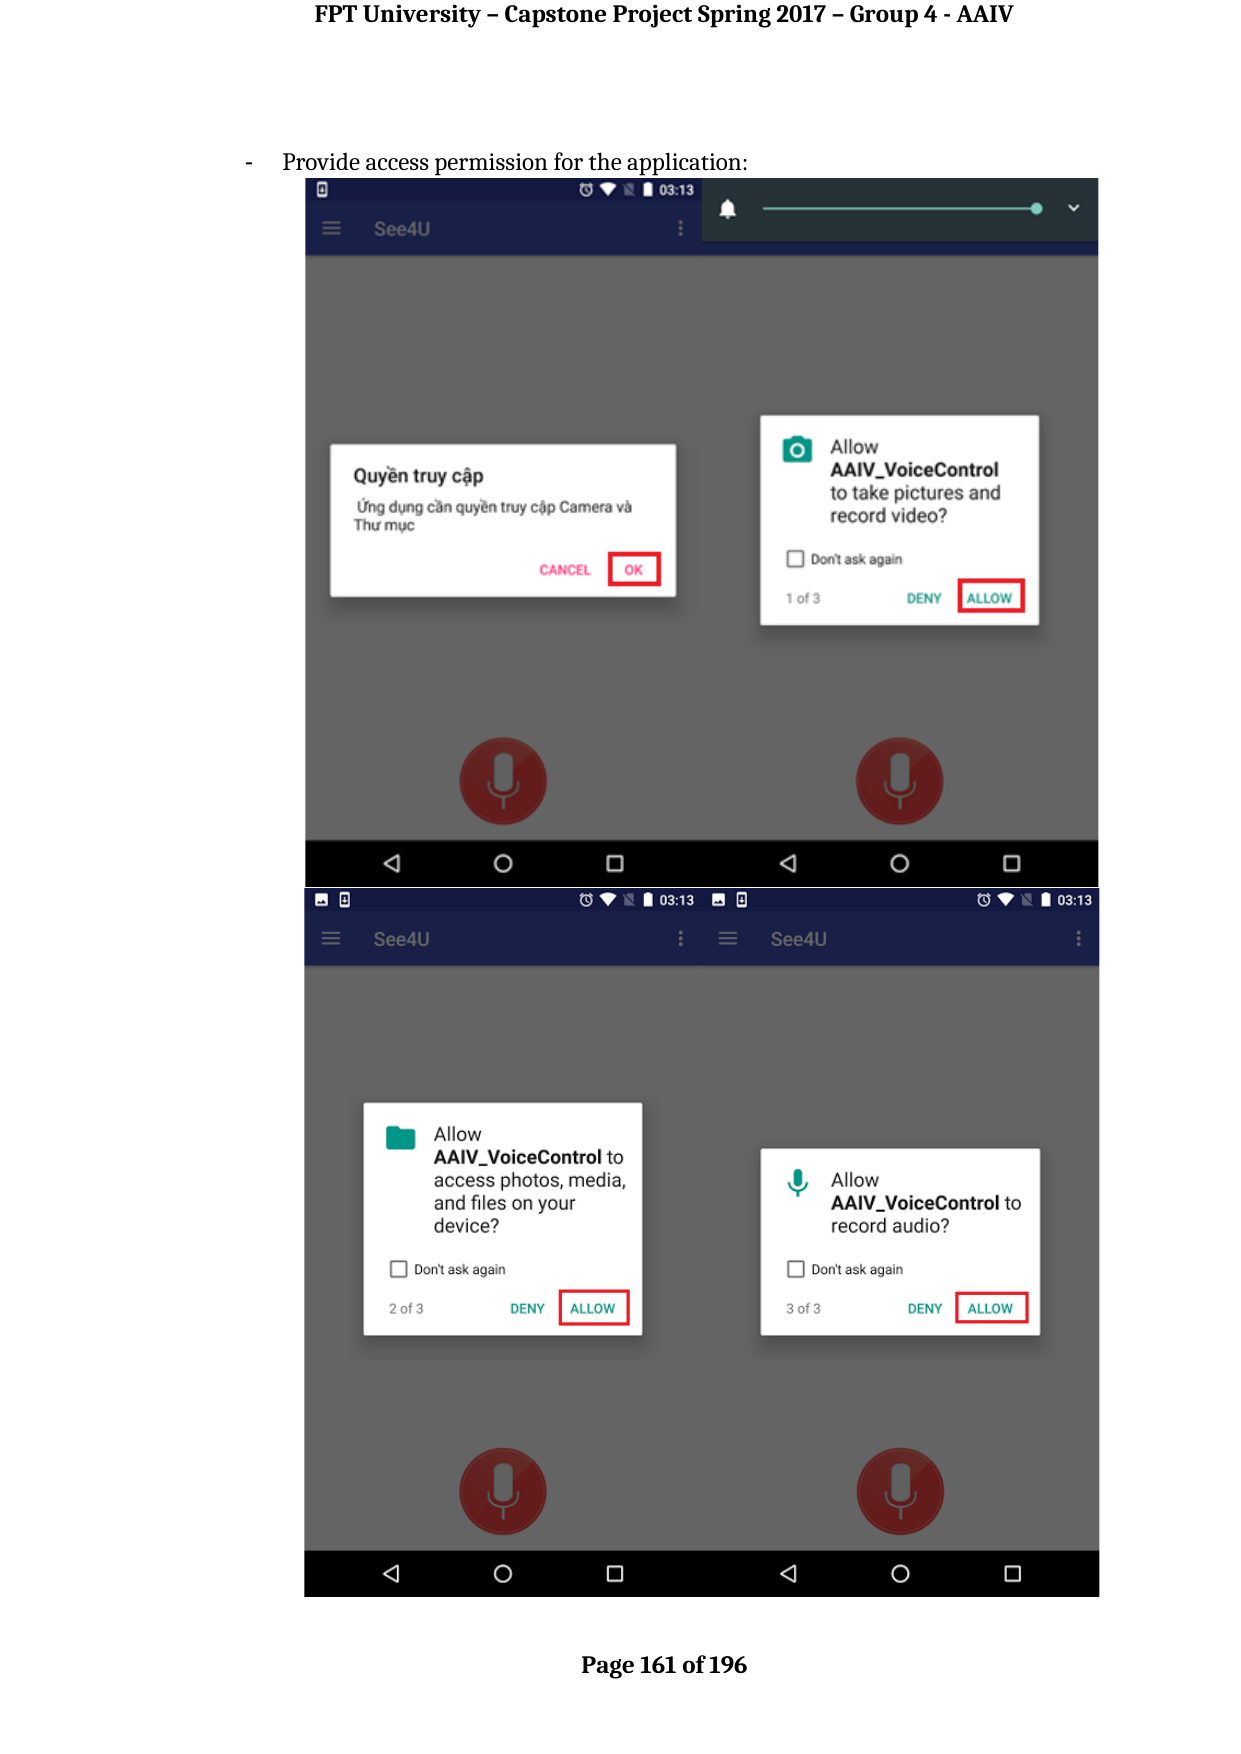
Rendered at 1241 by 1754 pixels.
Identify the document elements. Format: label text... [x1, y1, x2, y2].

list Provide access permission for the application: [244, 147, 1122, 177]
picture [304, 888, 1100, 1597]
picture [305, 178, 1099, 887]
